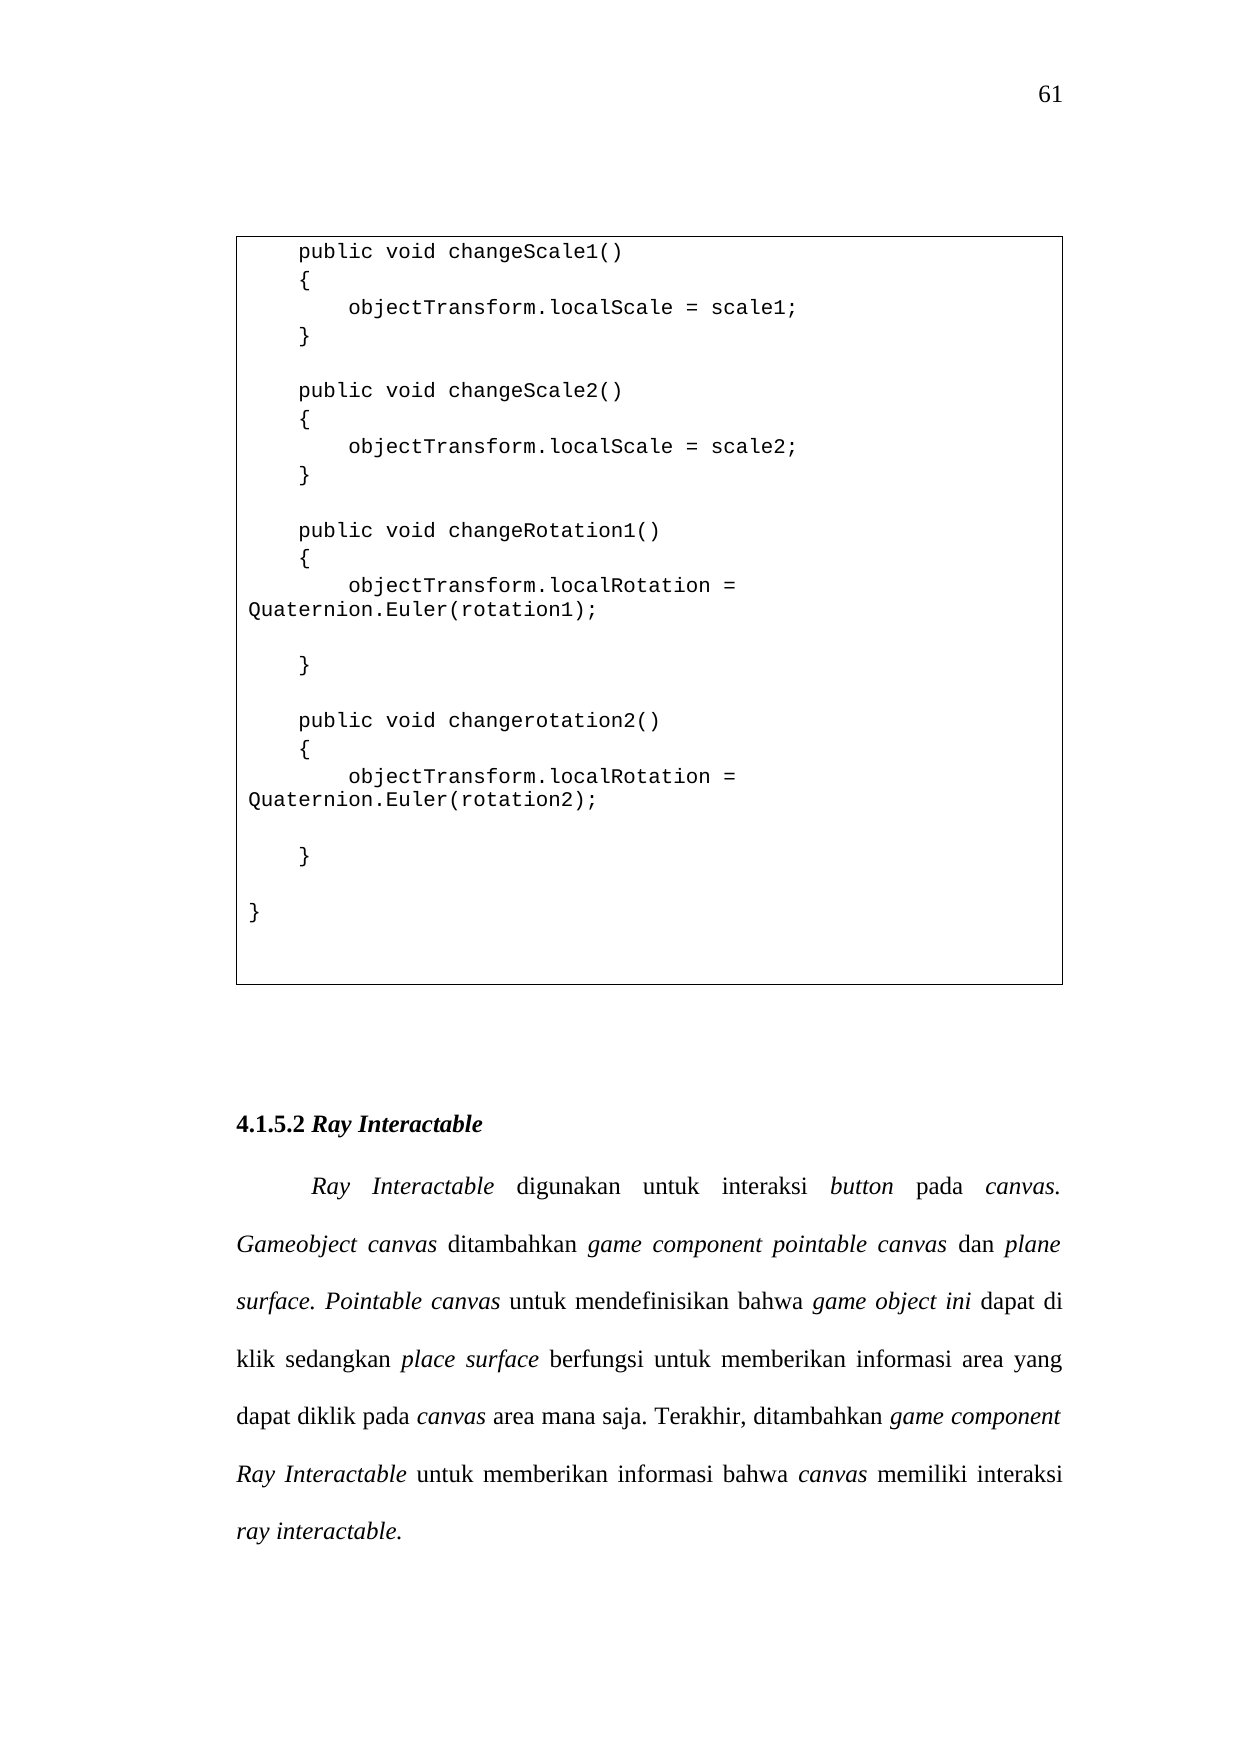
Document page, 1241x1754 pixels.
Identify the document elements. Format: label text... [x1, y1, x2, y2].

text Ray Interactable digunakan untuk interaksi button pada canvas. Gameobject canvas ditambahkan game component pointable canvas dan plane surface. Pointable canvas untuk mendefinisikan bahwa game object ini dapat di klik sedangkan place surface berfungsi untuk memberikan informasi area yang dapat diklik pada canvas area mana saja. Terakhir, ditambahkan game component Ray Interactable untuk memberikan informasi bahwa canvas memiliki interaksi ray interactable. [236, 1171, 1063, 1545]
text Ray Interactable [236, 1109, 1063, 1138]
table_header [237, 237, 1062, 984]
